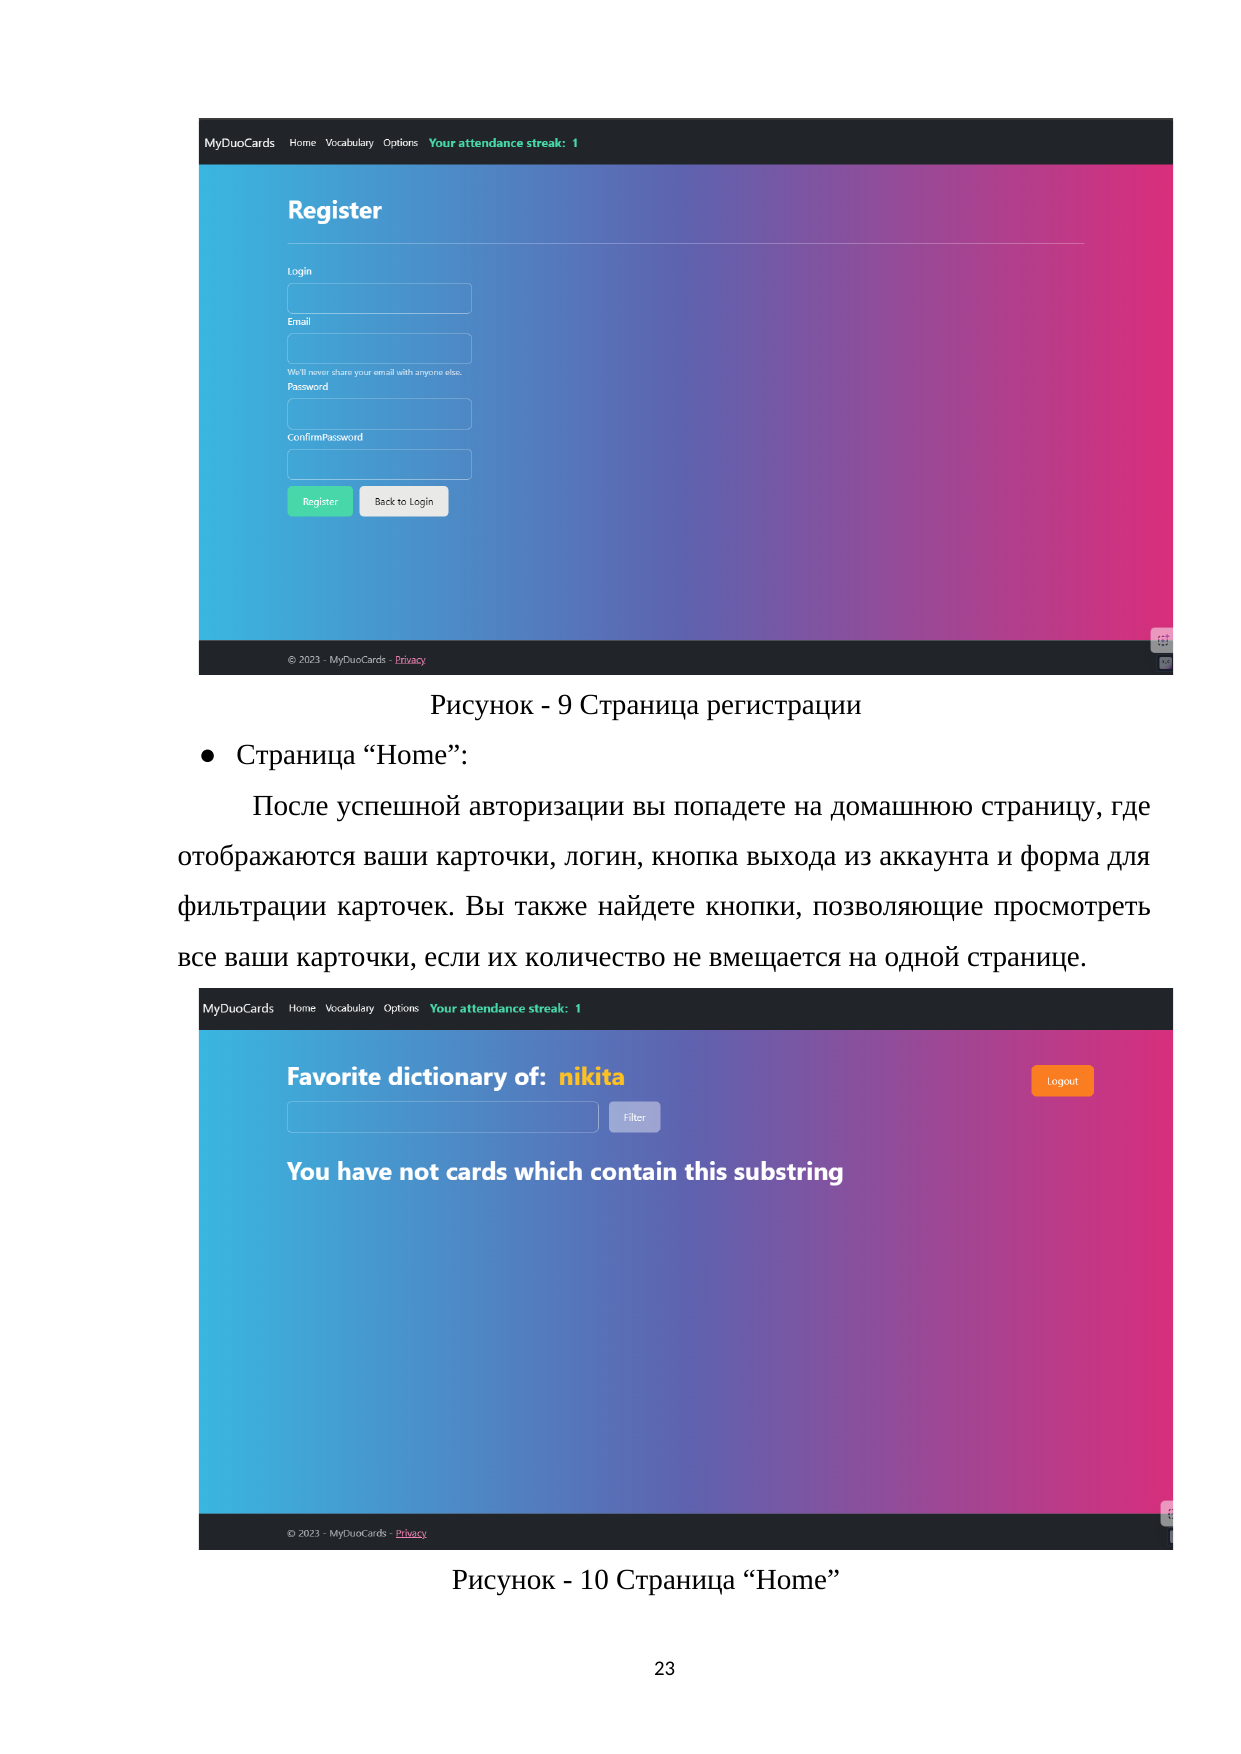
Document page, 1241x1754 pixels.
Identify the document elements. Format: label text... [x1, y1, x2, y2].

list Cтраница “Home”: [199, 737, 1152, 771]
picture [198, 988, 1174, 1550]
text Рисунок - 10 Страница “Home” [140, 1562, 1152, 1596]
text Рисунок - 9 Страница регистрации [140, 687, 1152, 721]
text После успешной авторизации вы попадете на домашнюю страницу, где отображаются ваши карточки, логин, кнопка выхода из аккаунта и форма для фильтрации карточек. Вы также найдете кнопки, позволяющие просмотреть все ваши карточки, если их количество не вмещается на одной странице. [177, 788, 1152, 972]
picture [198, 118, 1174, 675]
